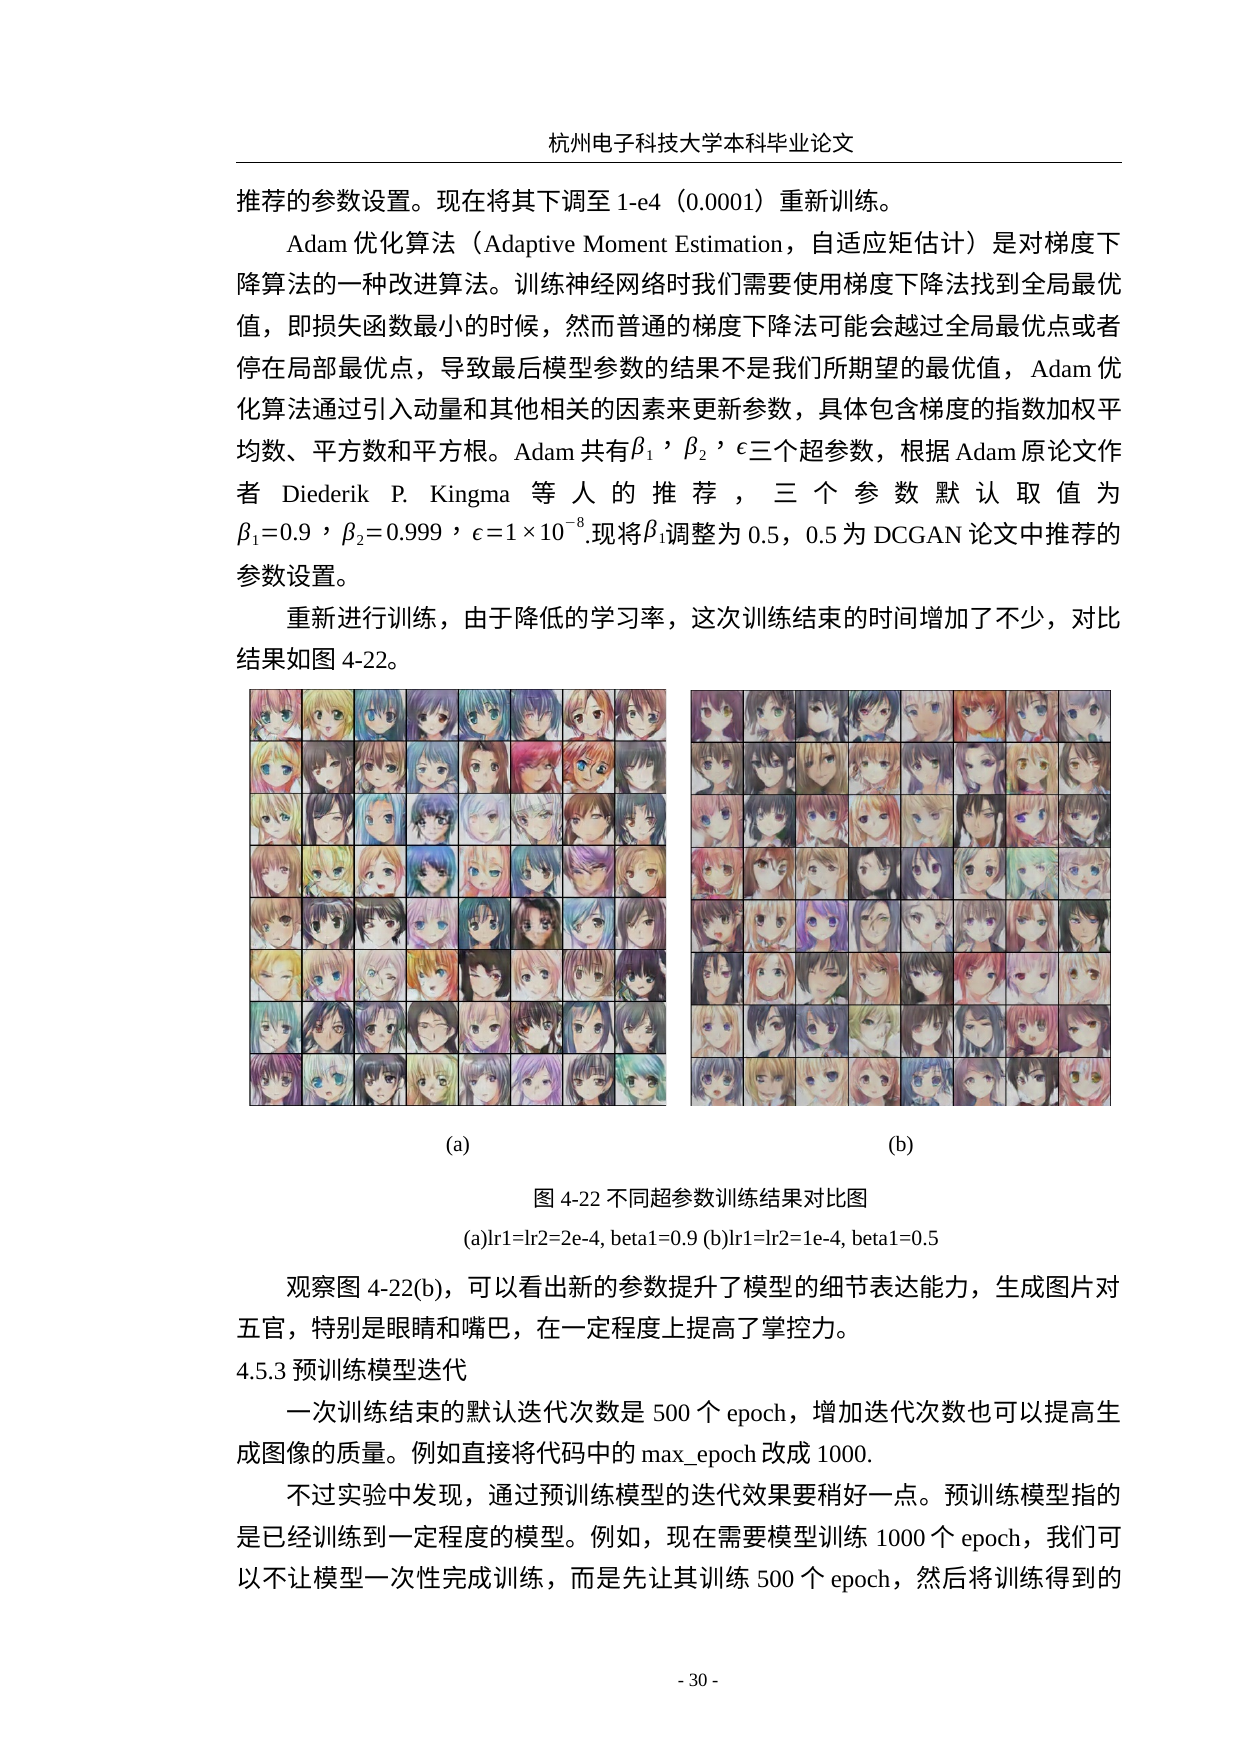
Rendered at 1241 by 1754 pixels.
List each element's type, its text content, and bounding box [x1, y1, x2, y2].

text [236, 177, 1122, 219]
picture [690, 690, 1111, 1106]
table_cell (b) [679, 1118, 1122, 1168]
subtitle 预训练模型迭代 [236, 1346, 1122, 1388]
picture [249, 689, 667, 1106]
text (a)lr1=lr2=2e-4, beta1=0.9 (b)lr1=lr2=1e-4, beta1=0.5 [236, 1225, 1122, 1250]
table_cell (a) [236, 1118, 679, 1168]
table_header [679, 677, 1122, 1118]
table_header [236, 677, 679, 1118]
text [236, 1471, 1122, 1596]
text Adam优化算法（Adaptive Moment Estimation，自适应矩估计）是对梯度下降算法的一种改进算法。训练神经网络时我们需要使用梯度下降法找到全局最优值，即损失函数最小的时候，然而普通的梯度下降法可能会越过全局最优点或者停在局部最优点，导致最后模型参数的结果不是我们所期望的最优值，Adam优化算法通过引入动量和其他相关的因素来更新参数，具体包含梯度的指数加权平均数、平方数和平方根。Adam共有三个超参数，根据Adam原论文作者Diederik P. Kingma等人的推荐，三个参数默认取值为.现将调整为0.5，0.5为DCGAN论文中推荐的参数设置。 [236, 219, 1122, 594]
text 一次训练结束的默认迭代次数是500个epoch，增加迭代次数也可以提高生成图像的质量。例如直接将代码中的max_epoch改成1000. [236, 1388, 1122, 1471]
